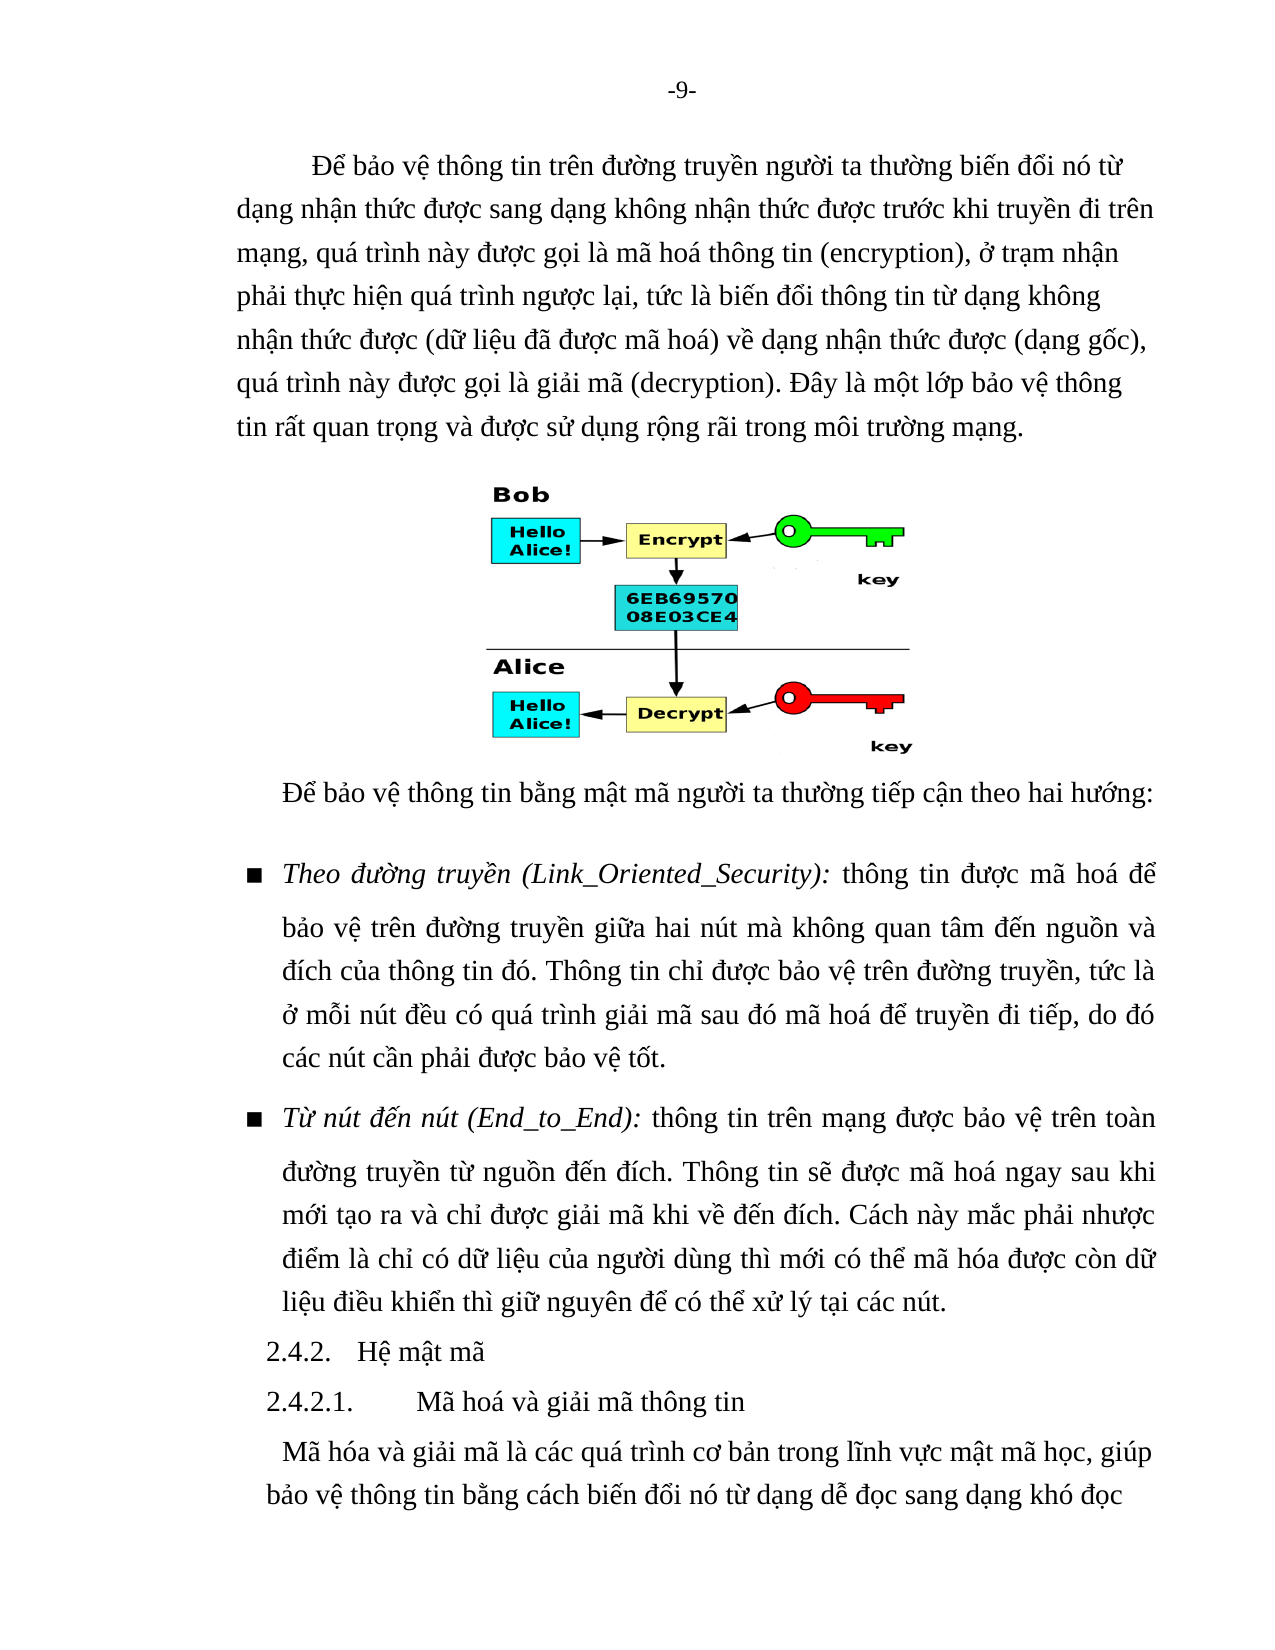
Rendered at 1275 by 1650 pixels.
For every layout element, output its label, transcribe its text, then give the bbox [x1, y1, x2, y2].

list Mã hoá và giải mã thông tin [266, 1384, 1157, 1417]
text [266, 1434, 1157, 1511]
text Để bảo vệ thông tin bằng mật mã người ta thường tiếp cận theo hai hướng: [282, 776, 1157, 809]
text Để bảo vệ thông tin trên đường truyền người ta thường biến đổi nó từ dạng nhận thức được sang dạng không nhận thức được trước khi truyền đi trên mạng, quá trình này được gọi là mã hoá thông tin (encryption), ở trạm nhận phải thực hiện quá trình ngược lại, tức là biến đổi thông tin từ dạng không nhận thức được (dữ liệu đã được mã hoá) về dạng nhận thức được (dạng gốc), quá trình này được gọi là giải mã (decryption). Đây là một lớp bảo vệ thông tin rất quan trọng và được sử dụng rộng rãi trong môi trường mạng. [236, 148, 1157, 442]
picture [468, 473, 926, 761]
list Theo đường truyền (Link_Oriented_Security): thông tin được mã hoá để bảo vệ trên đường truyền giữa hai nút mà không quan tâm đến nguồn và đích của thông tin đó. Thông tin chỉ được bảo vệ trên đường truyền, tức là ở mỗi nút đều có quá trình giải mã sau đó mã hoá để truyền đi tiếp, do đó các nút cần phải được bảo vệ tốt. [244, 840, 1157, 1074]
list Từ nút đến nút (End_to_End): thông tin trên mạng được bảo vệ trên toàn đường truyền từ nguồn đến đích. Thông tin sẽ được mã hoá ngay sau khi mới tạo ra và chỉ được giải mã khi về đến đích. Cách này mắc phải nhược điểm là chỉ có dữ liệu của người dùng thì mới có thể mã hóa được còn dữ liệu điều khiển thì giữ nguyên để có thể xử lý tại các nút. [244, 1084, 1157, 1318]
list Hệ mật mã [266, 1334, 1157, 1368]
